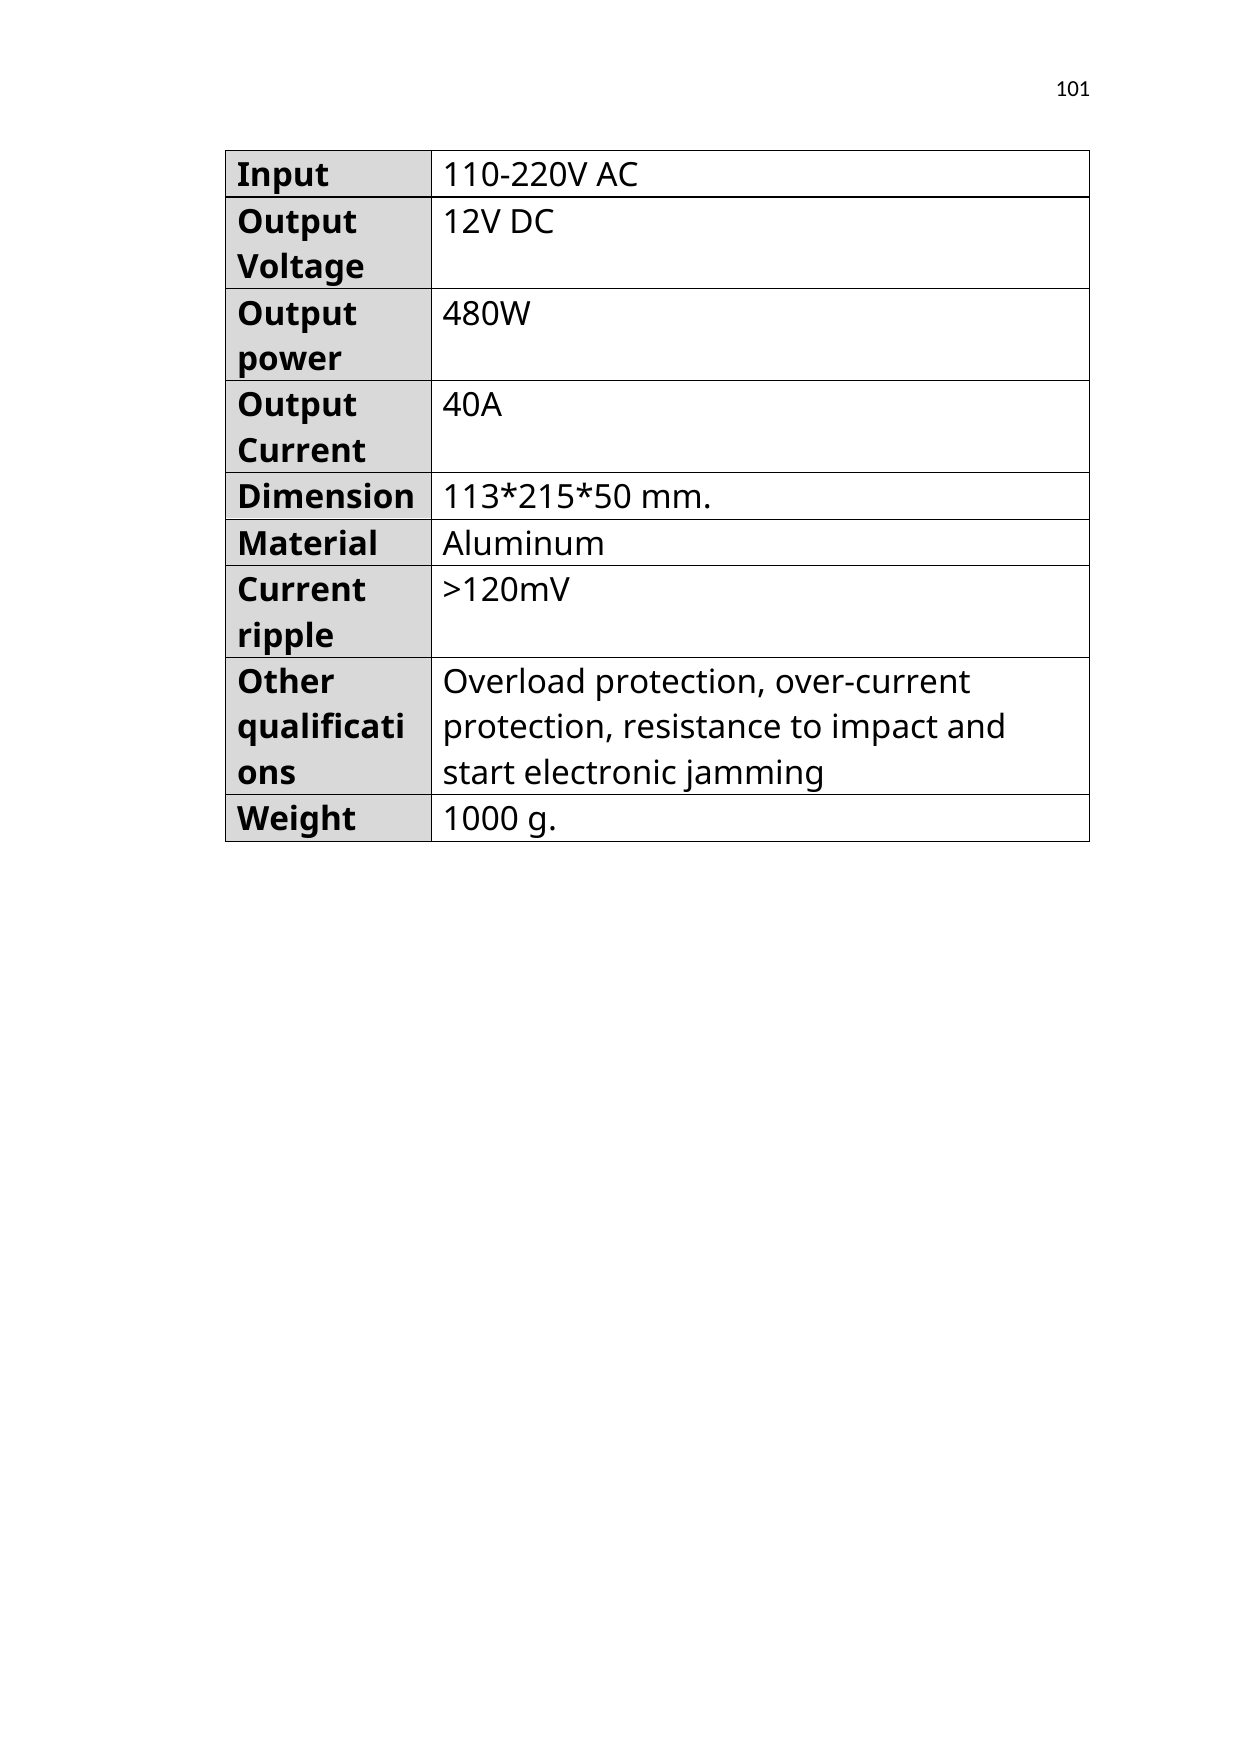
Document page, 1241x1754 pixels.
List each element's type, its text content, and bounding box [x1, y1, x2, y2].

table_cell Output Current [226, 381, 431, 472]
table_cell Current ripple [226, 566, 431, 657]
table_cell Output power [226, 289, 431, 380]
table_header Input [226, 151, 431, 196]
table_cell 1000 g. [432, 795, 1089, 841]
table_cell 480W [432, 289, 1089, 380]
table_cell Output Voltage [226, 198, 431, 288]
table_cell 113*215*50 mm. [432, 473, 1089, 518]
table_cell 40A [432, 381, 1089, 472]
table_cell >120mV [432, 566, 1089, 657]
table_cell Overload protection, over-current protection, resistance to impact and start electronic jamming [432, 658, 1089, 794]
table_cell Material [226, 520, 431, 565]
table_cell Other qualifications [226, 658, 431, 794]
table_cell Dimension [226, 473, 431, 518]
table_cell Aluminum [432, 520, 1089, 565]
table_cell Weight [226, 795, 431, 841]
table_cell 12V DC [432, 198, 1089, 288]
table_header 110-220V AC [432, 151, 1089, 196]
